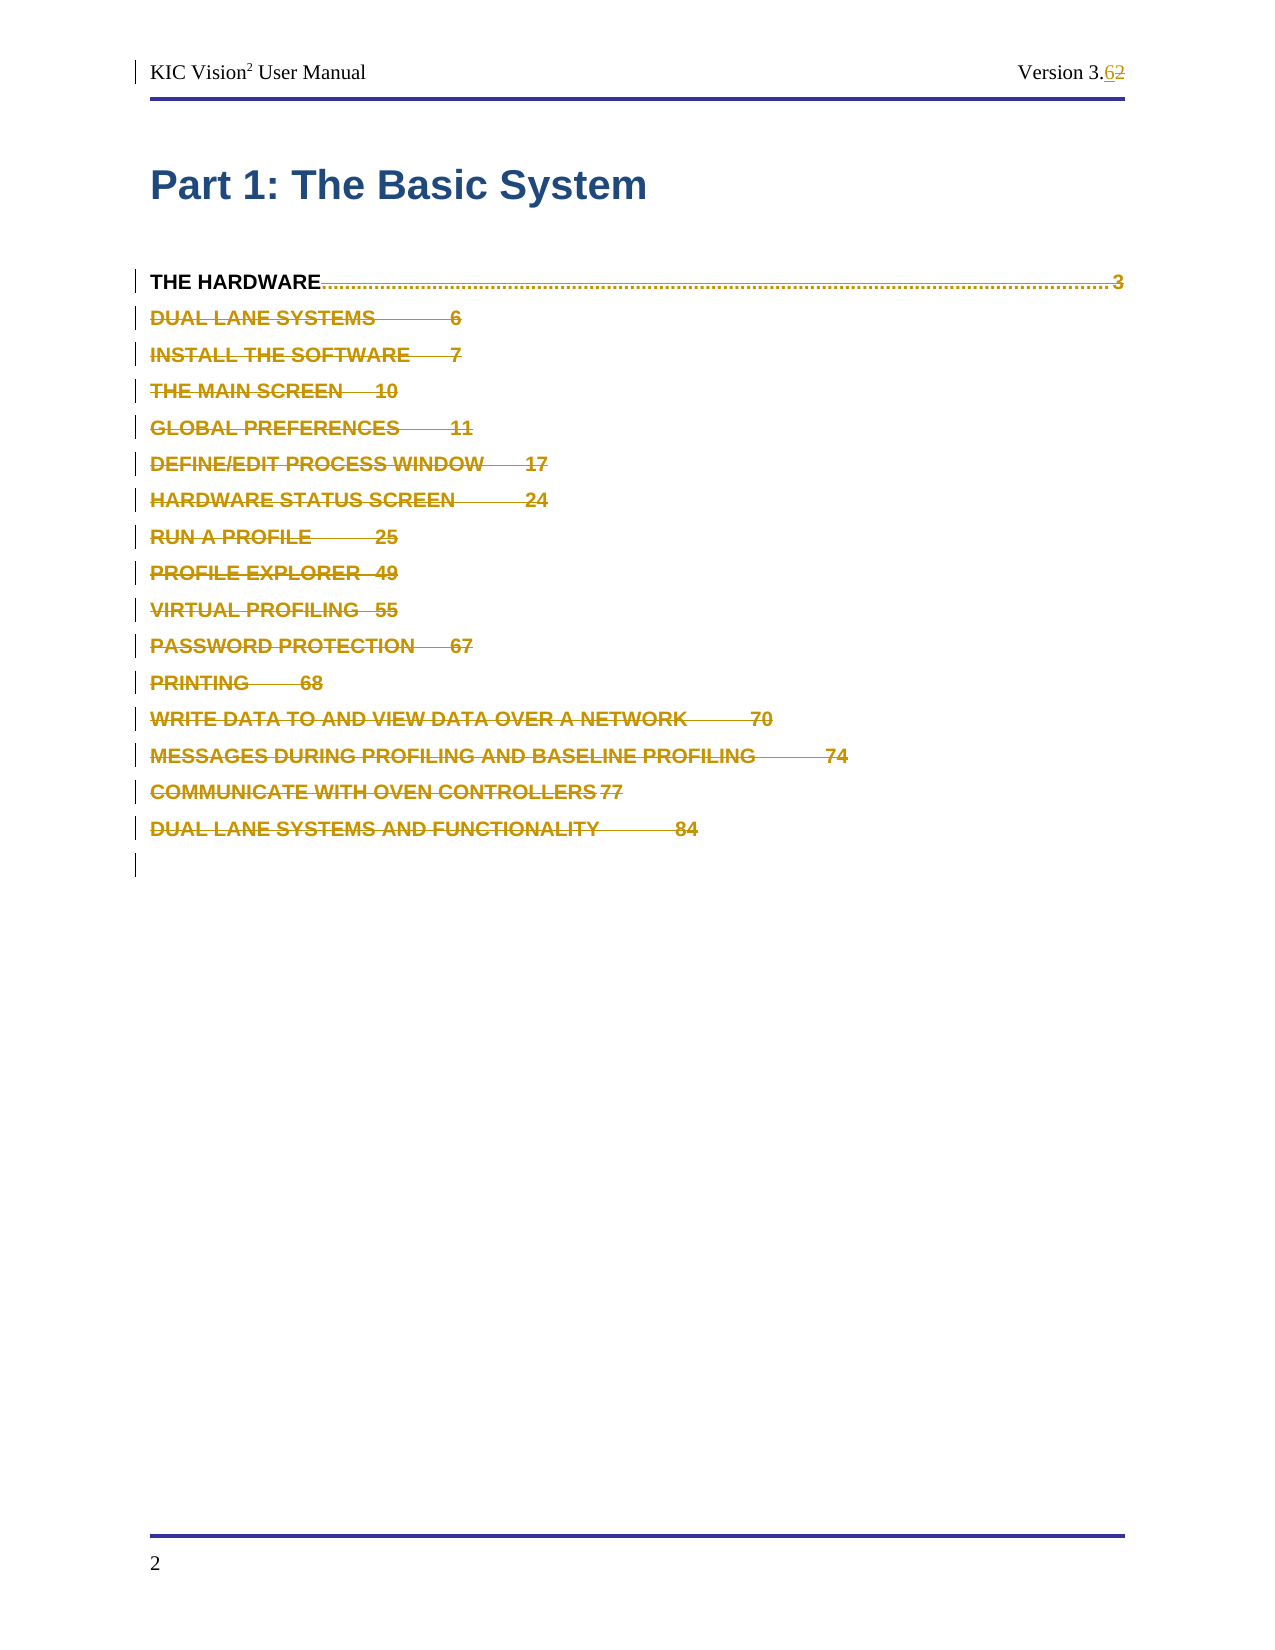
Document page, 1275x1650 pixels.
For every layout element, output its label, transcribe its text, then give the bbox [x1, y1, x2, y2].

text Part 1: The Basic System [150, 160, 1125, 208]
